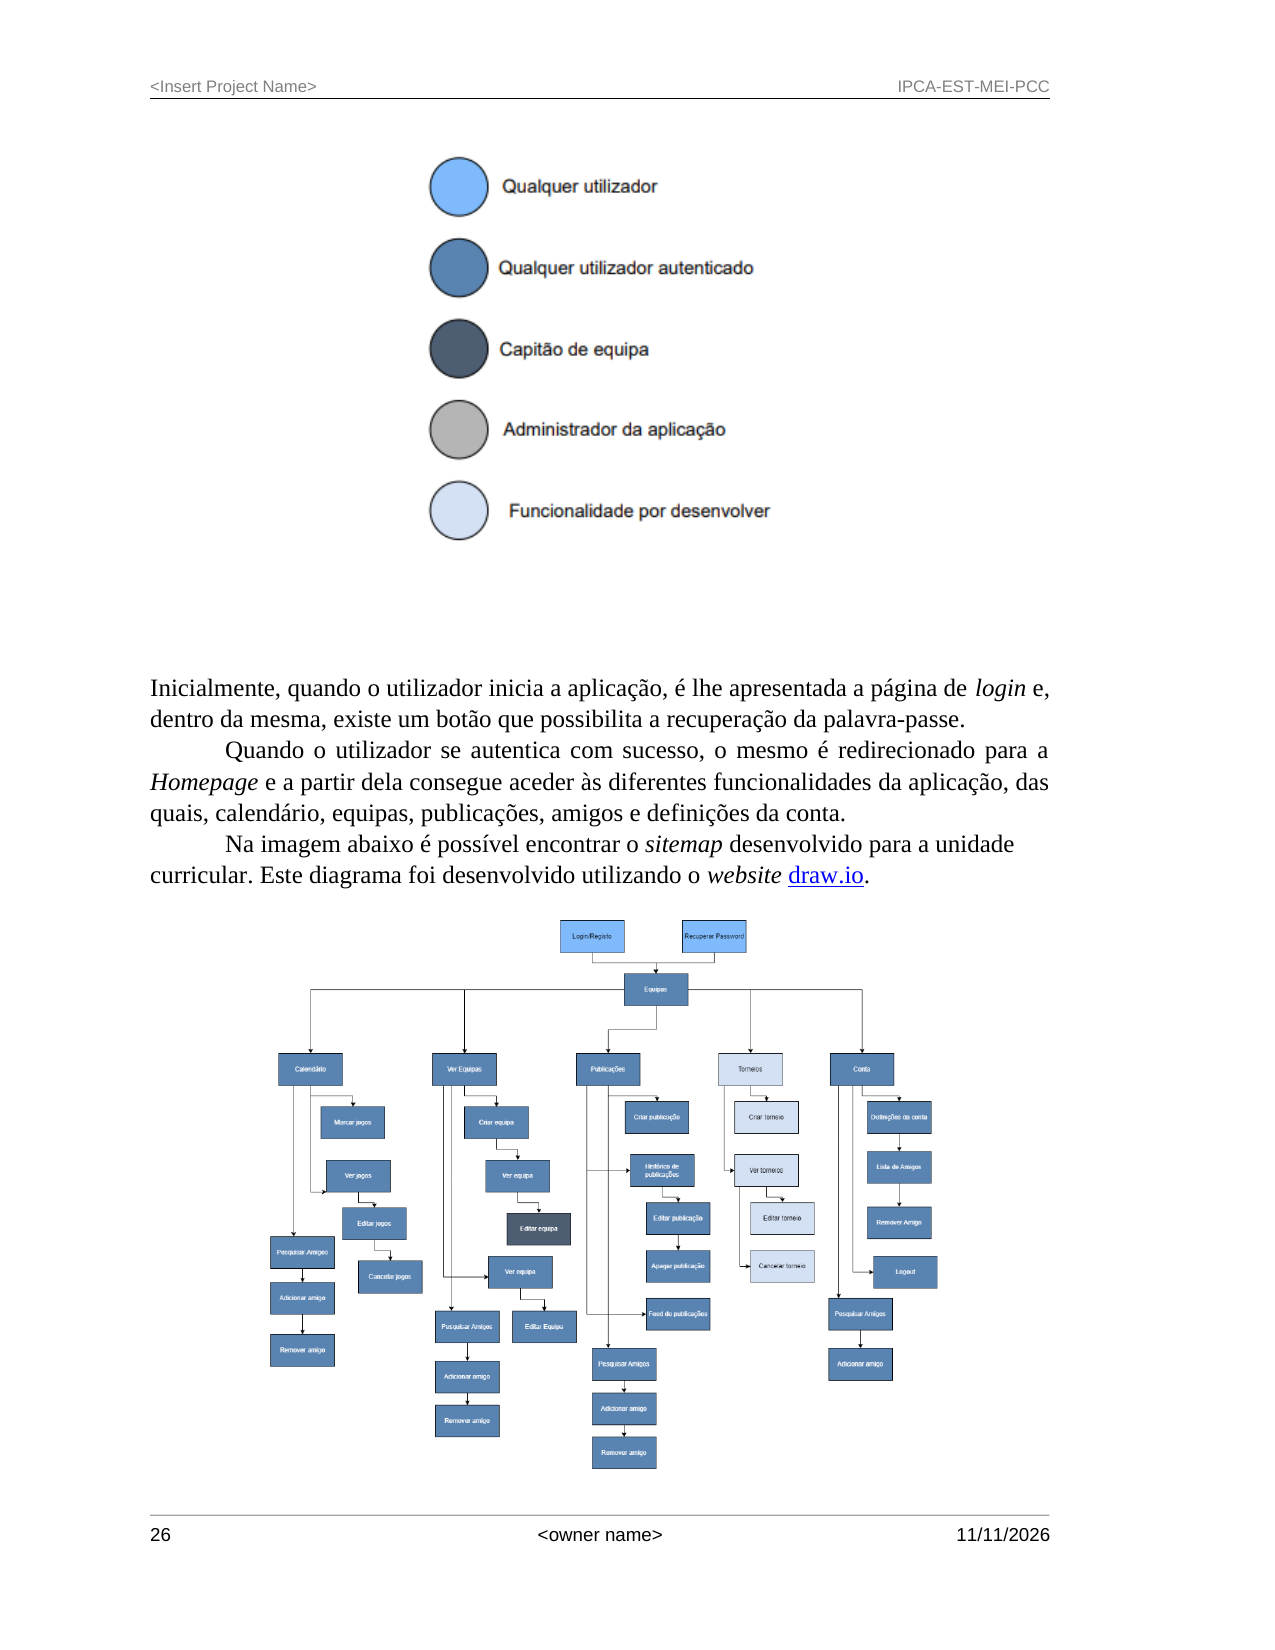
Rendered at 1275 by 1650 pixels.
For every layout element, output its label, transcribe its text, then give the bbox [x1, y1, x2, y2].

picture [426, 150, 774, 546]
picture [262, 920, 938, 1469]
text Inicialmente, quando o utilizador inicia a aplicação, é lhe apresentada a página de login e, dentro da mesma, existe um botão que possibilita a recuperação da palavra-passe. [150, 671, 1050, 733]
text Quando o utilizador se autentica com sucesso, o mesmo é redirecionado para a Homepage e a partir dela consegue aceder às diferentes funcionalidades da aplicação, das quais, calendário, equipas, publicações, amigos e definições da conta. [150, 733, 1050, 827]
text Na imagem abaixo é possível encontrar o sitemap desenvolvido para a unidade curricular. Este diagrama foi desenvolvido utilizando o website draw.io. [150, 827, 1050, 889]
